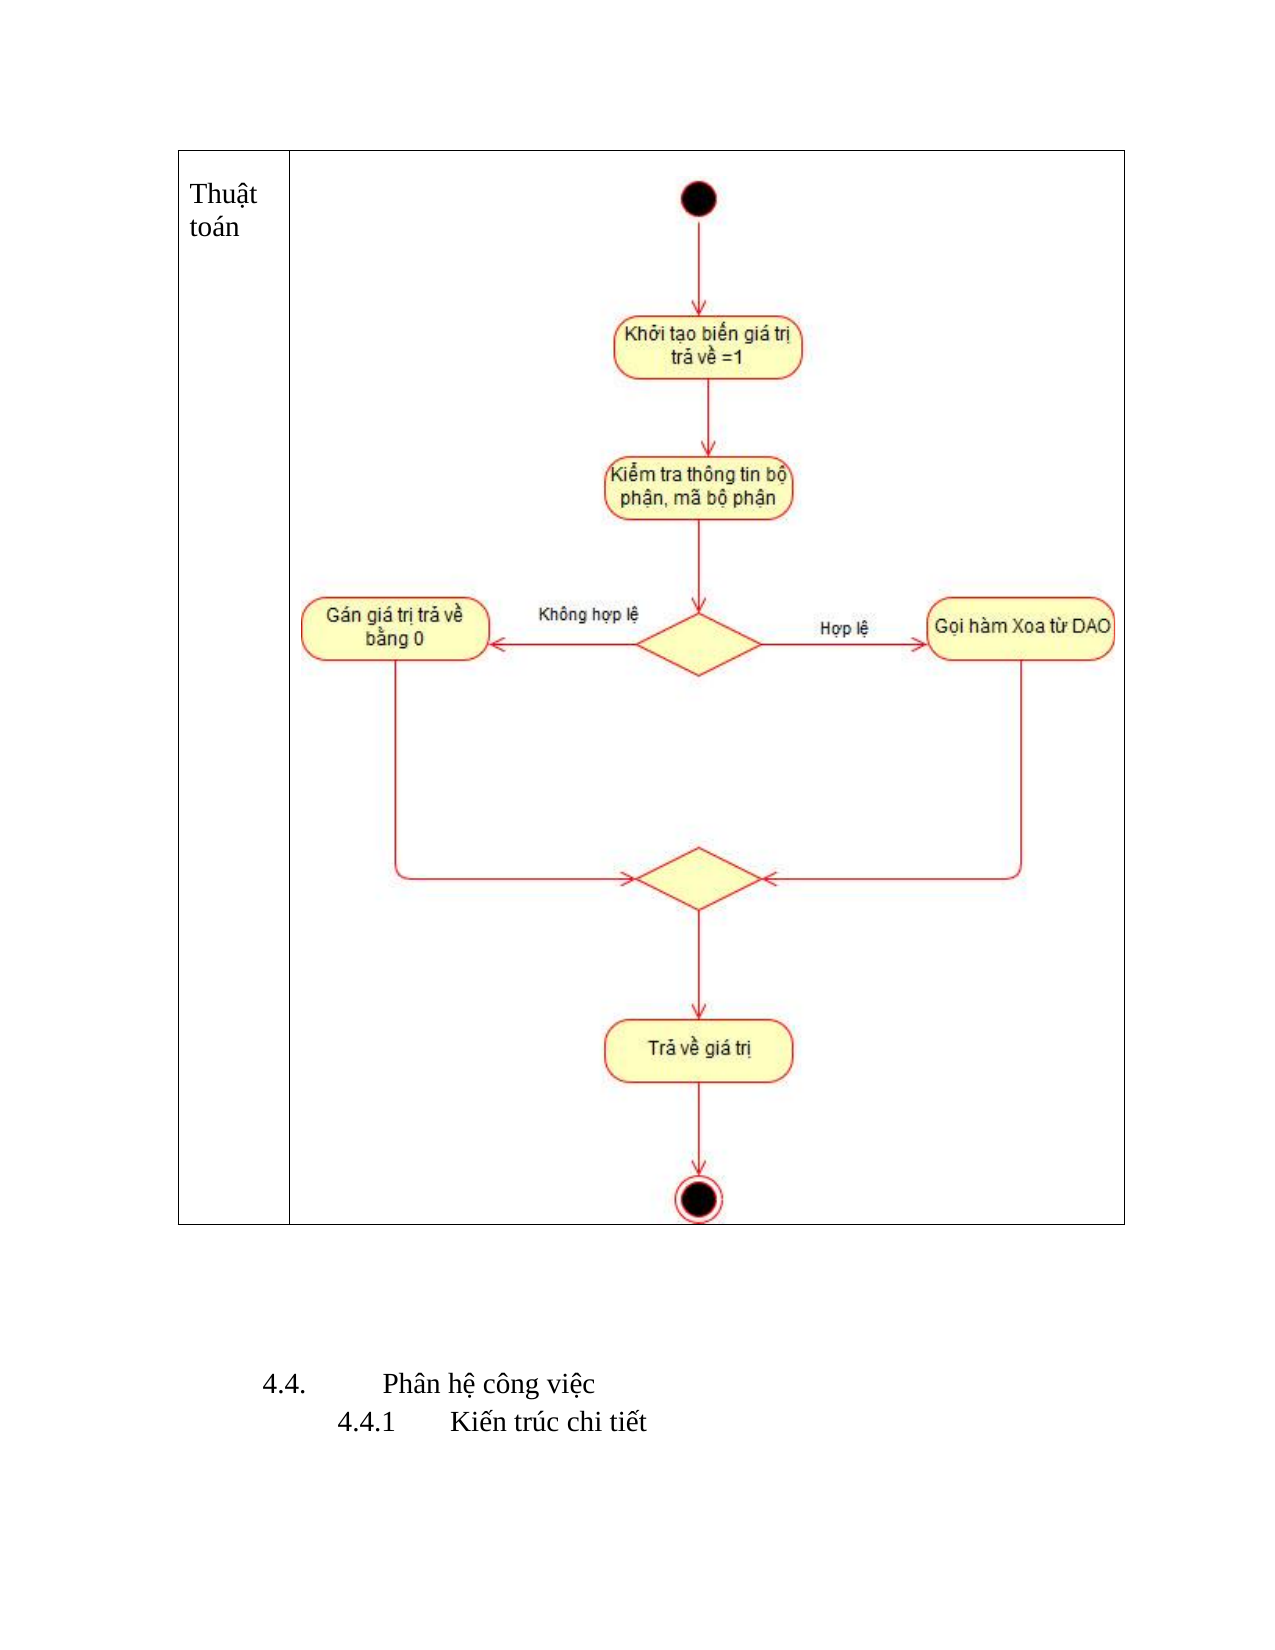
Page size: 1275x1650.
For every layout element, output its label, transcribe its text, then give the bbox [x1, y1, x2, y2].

title Kiến trúc chi tiết [337, 1404, 1125, 1438]
table_cell Thuật toán [179, 151, 289, 1224]
table_cell [290, 151, 1124, 1224]
title Phân hệ công việc [262, 1366, 1125, 1399]
picture [301, 176, 1116, 1224]
